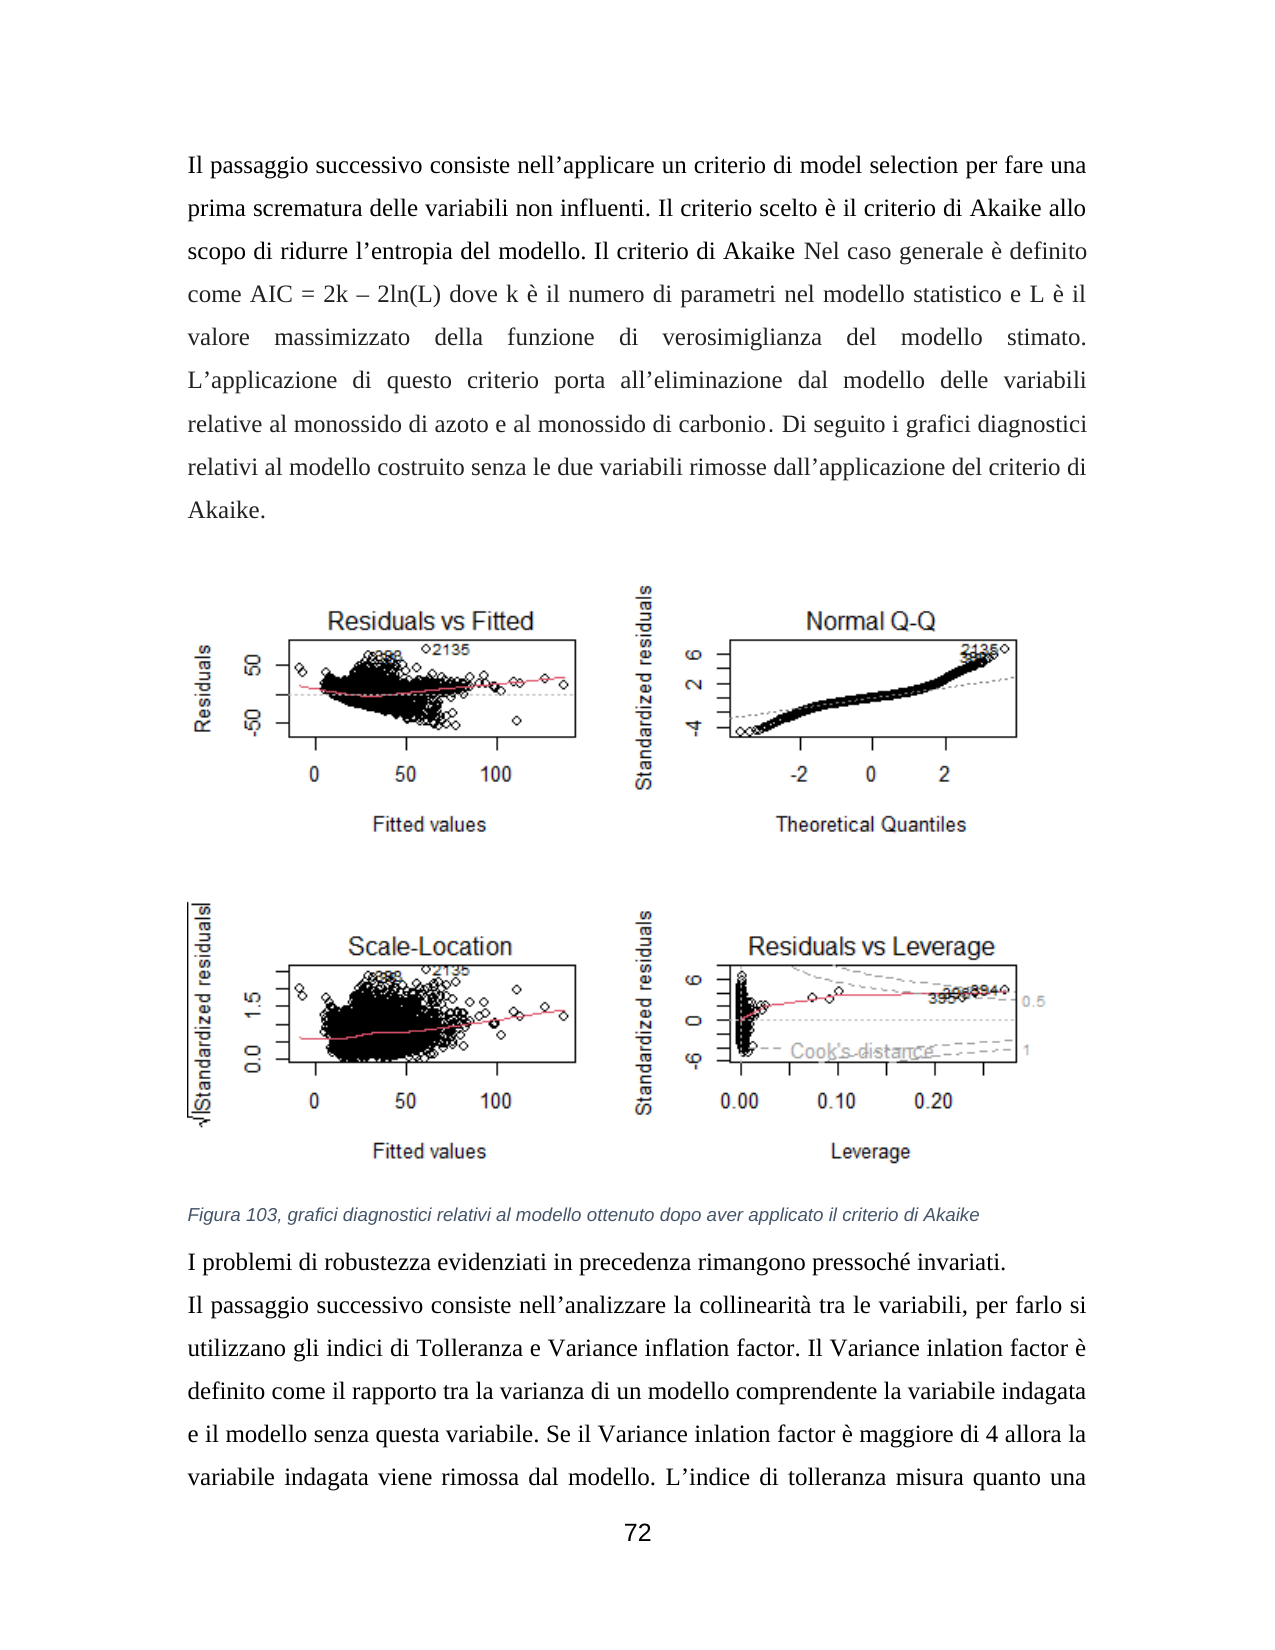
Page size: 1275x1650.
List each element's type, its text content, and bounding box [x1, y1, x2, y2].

text I problemi di robustezza evidenziati in precedenza rimangono pressoché invariati. [187, 1247, 1087, 1275]
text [187, 1290, 1087, 1491]
text Figura 103, grafici diagnostici relativi al modello ottenuto dopo aver applicato il criterio di Akaike [187, 1204, 1087, 1226]
text Il passaggio successivo consiste nell’applicare un criterio di model selection per fare una prima scrematura delle variabili non influenti. Il criterio scelto è il criterio di Akaike allo scopo di ridurre l’entropia del modello. Il criterio di Akaike Nel caso generale è definito come AIC = 2k – 2ln(L) dove k è il numero di parametri nel modello statistico e L è il valore massimizzato della funzione di verosimiglianza del modello stimato. L’applicazione di questo criterio porta all’eliminazione dal modello delle variabili relative al monossido di azoto e al monossido di carbonio. Di seguito i grafici diagnostici relativi al modello costruito senza le due variabili rimosse dall’applicazione del criterio di Akaike. [187, 150, 1087, 524]
picture [187, 538, 1069, 1190]
